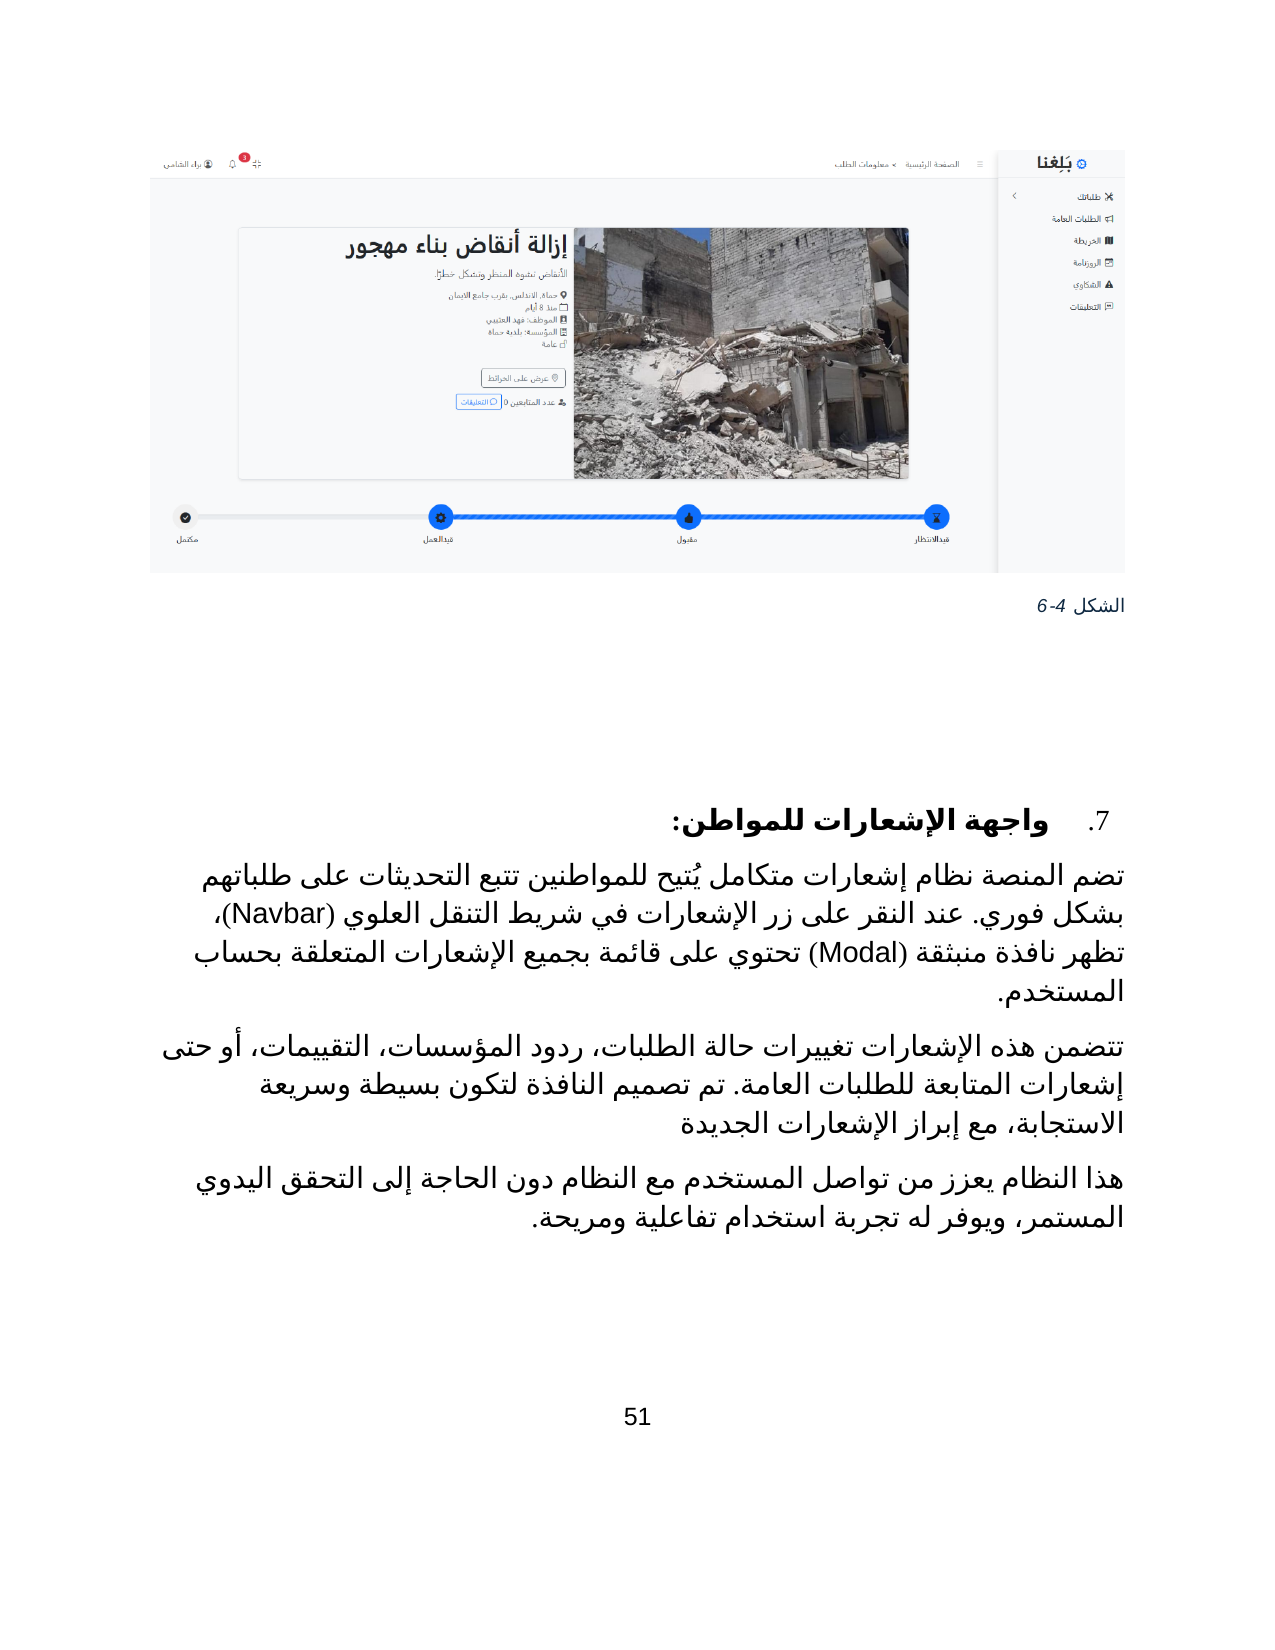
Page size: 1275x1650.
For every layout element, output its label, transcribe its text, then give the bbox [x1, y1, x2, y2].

list واجهة الإشعارات للمواطن: [150, 803, 1087, 836]
text هذا النظام يعزز من تواصل المستخدم مع النظام دون الحاجة إلى التحقق اليدوي المستمر، ويوفر له تجربة استخدام تفاعلية ومريحة. [150, 1161, 1125, 1233]
text تضم المنصة نظام إشعارات متكامل يُتيح للمواطنين تتبع التحديثات على طلباتهم بشكل فوري. عند النقر على زر الإشعارات في شريط التنقل العلوي (Navbar)، تظهر نافذة منبثقة (Modal) تحتوي على قائمة بجميع الإشعارات المتعلقة بحساب المستخدم. [150, 858, 1125, 1007]
picture [150, 150, 1125, 573]
text تتضمن هذه الإشعارات تغييرات حالة الطلبات، ردود المؤسسات، التقييمات، أو حتى إشعارات المتابعة للطلبات العامة. تم تصميم النافذة لتكون بسيطة وسريعة الاستجابة، مع إبراز الإشعارات الجديدة [150, 1029, 1125, 1139]
text الشكل 4-6 [150, 594, 1125, 616]
